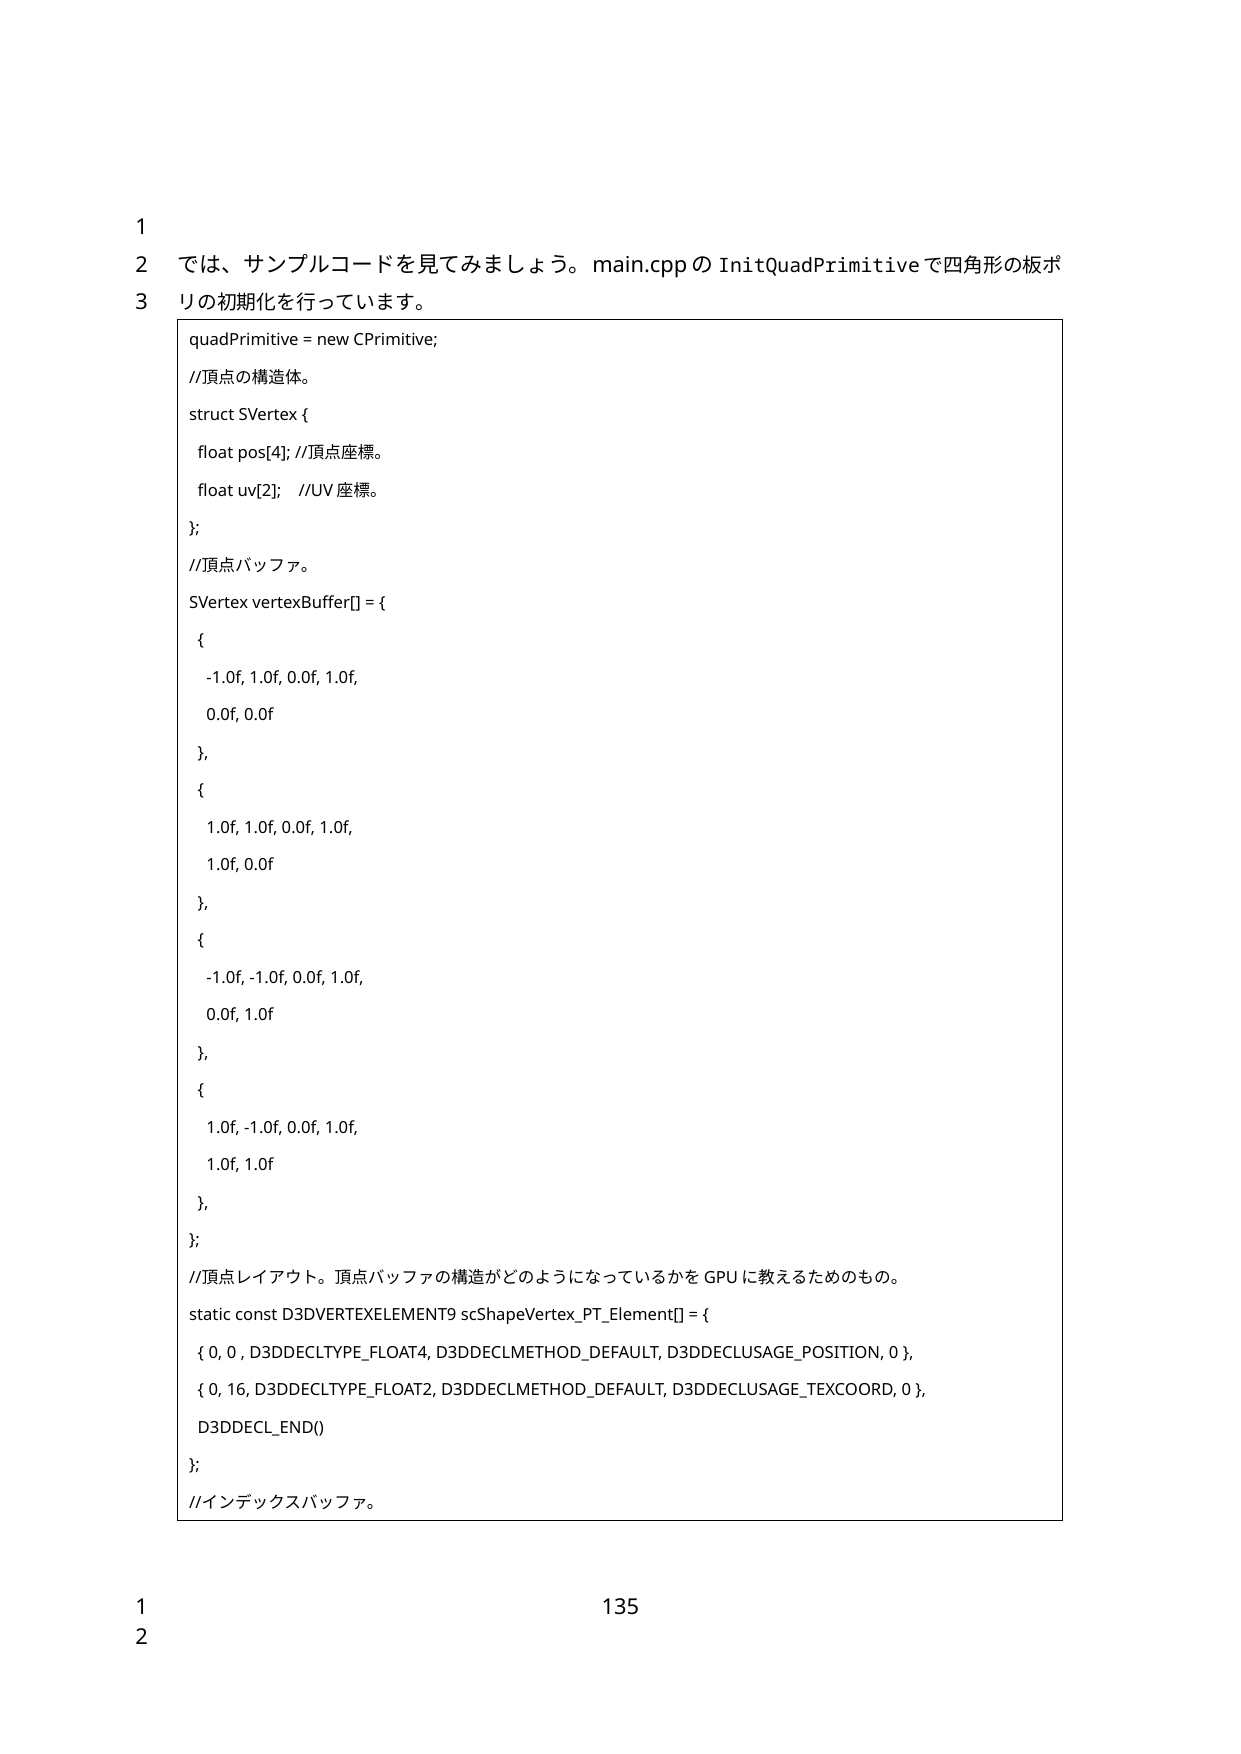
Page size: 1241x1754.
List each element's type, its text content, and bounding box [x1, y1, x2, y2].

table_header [178, 320, 1062, 1520]
text では、サンプルコードを見てみましょう。main.cppのInitQuadPrimitiveで四角形の板ポリの初期化を行っています。 [177, 244, 1063, 319]
